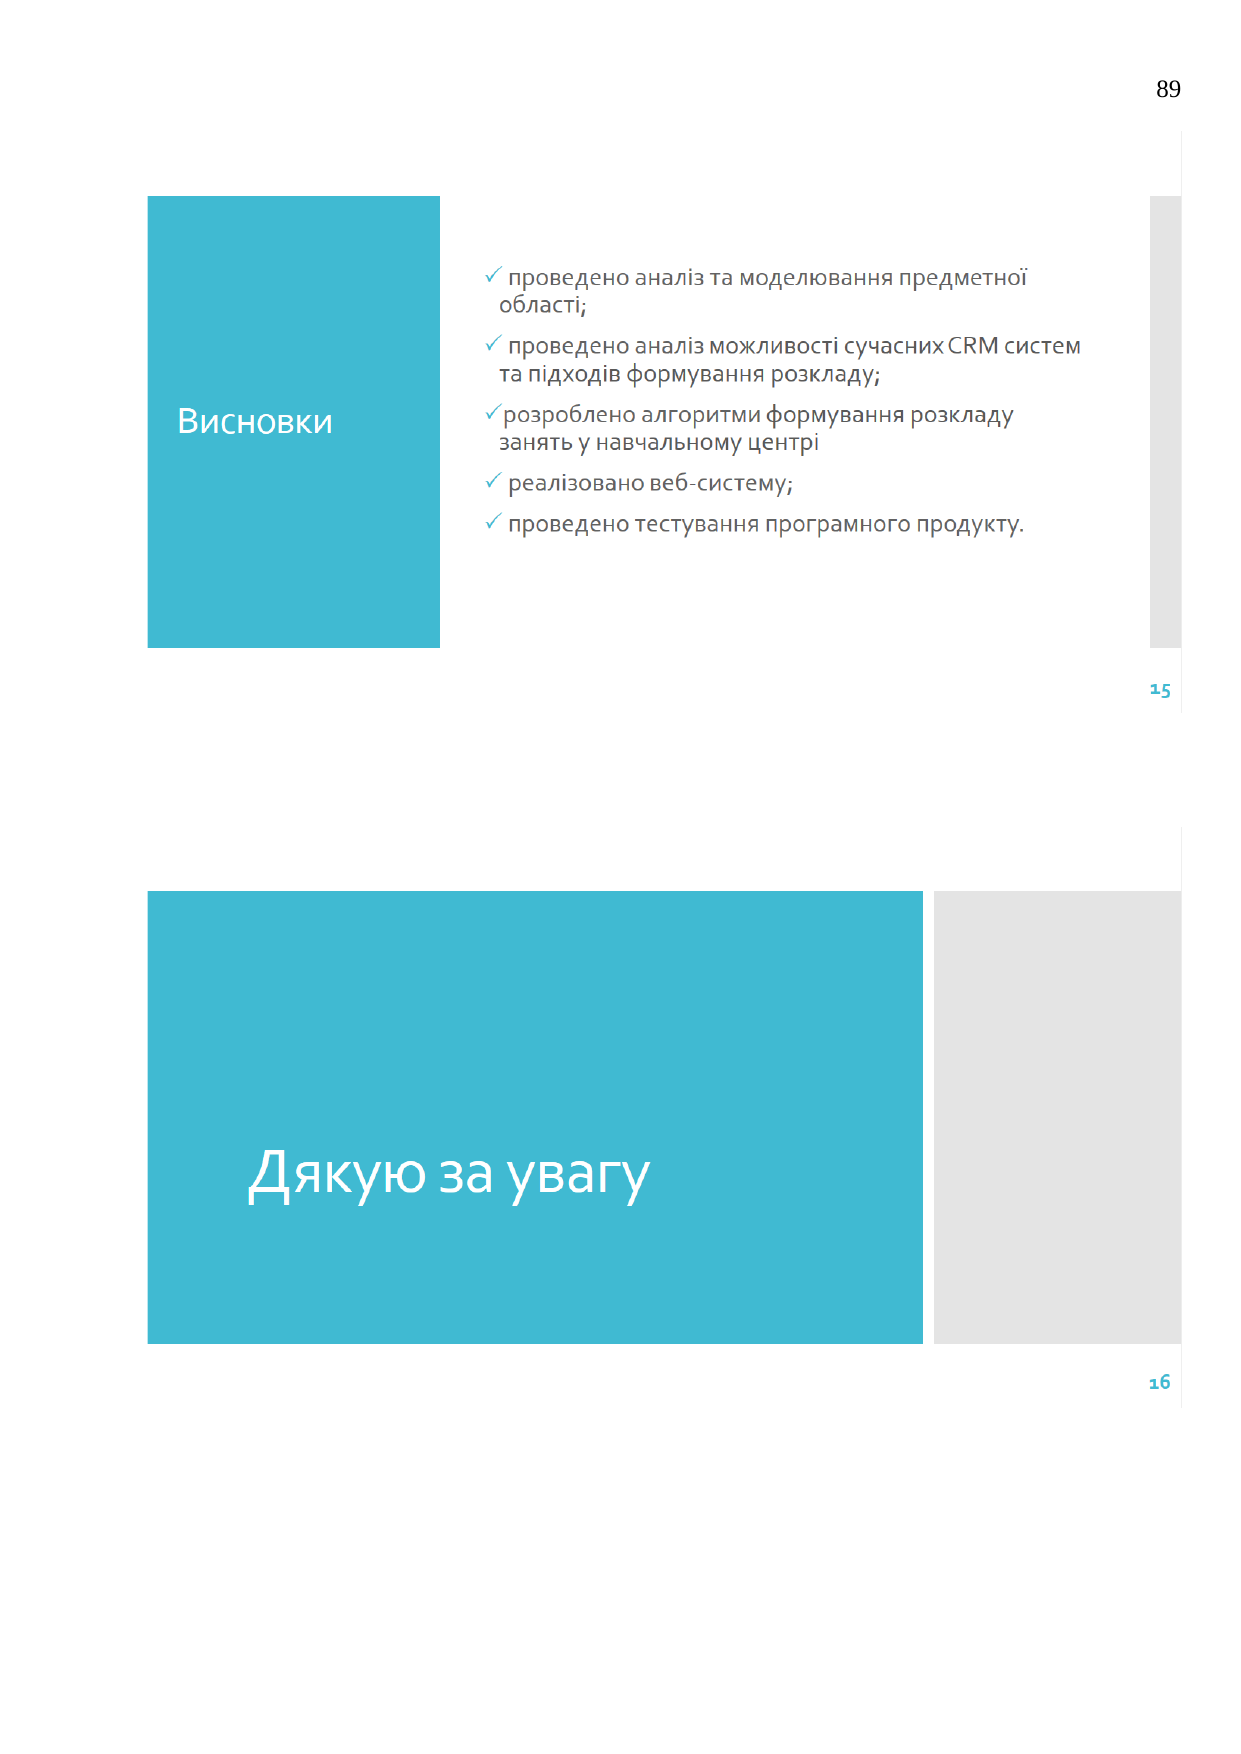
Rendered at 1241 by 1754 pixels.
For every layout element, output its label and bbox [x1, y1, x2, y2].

picture [147, 131, 1182, 713]
picture [147, 827, 1182, 1408]
